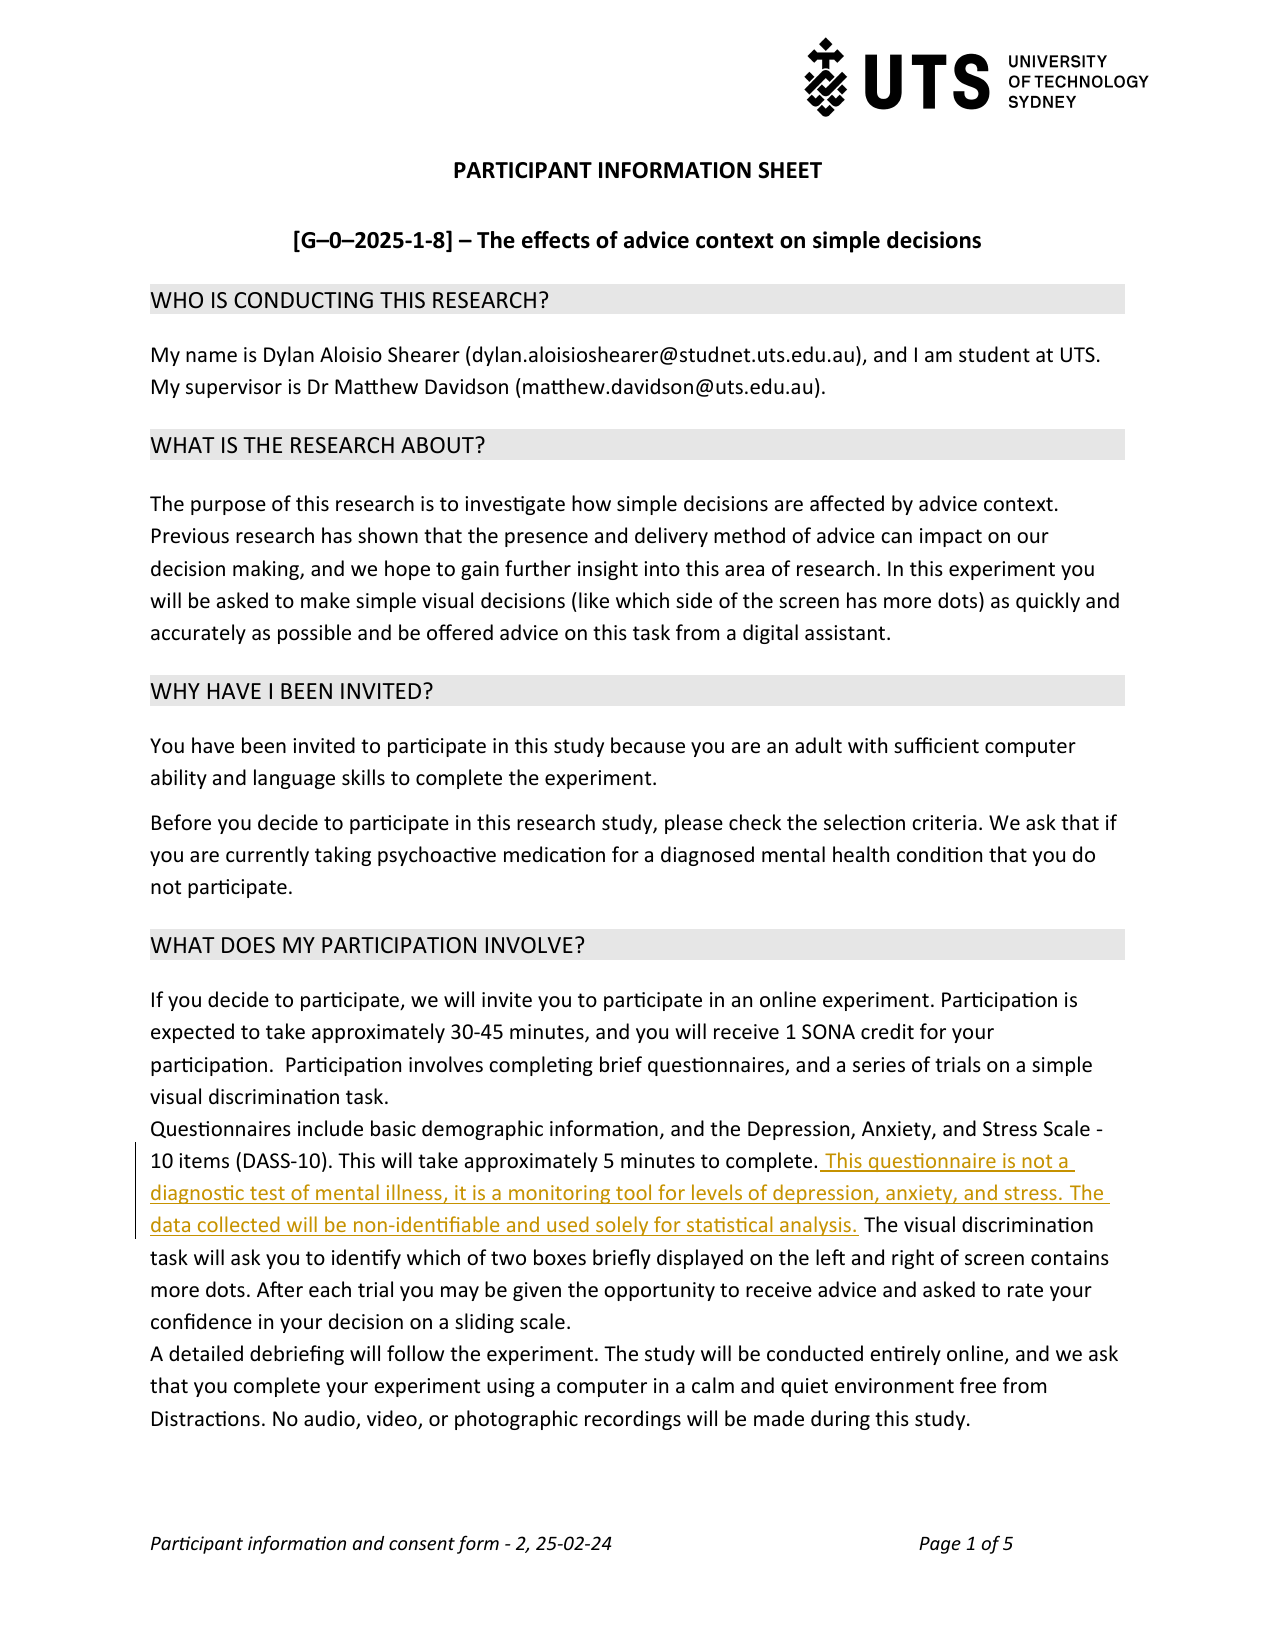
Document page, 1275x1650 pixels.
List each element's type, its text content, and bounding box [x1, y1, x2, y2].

text My name is Dylan Aloisio Shearer (dylan.aloisioshearer@studnet.uts.edu.au), and I am student at UTS. My supervisor is Dr Matthew Davidson (matthew.davidson@uts.edu.au). [150, 340, 1125, 400]
text [G–0–2025-1-8] – The effects of advice context on simple decisions [150, 224, 1125, 254]
text PARTICIPANT INFORMATION SHEET [150, 154, 1125, 184]
text Before you decide to participate in this research study, please check the selection criteria. We ask that if you are currently taking psychoactive medication for a diagnosed mental health condition that you do not participate. [150, 808, 1125, 900]
text The purpose of this research is to investigate how simple decisions are affected by advice context. Previous research has shown that the presence and delivery method of advice can impact on our decision making, and we hope to gain further insight into this area of research. In this experiment you will be asked to make simple visual decisions (like which side of the screen has more dots) as quickly and accurately as possible and be offered advice on this task from a digital assistant. [150, 489, 1125, 646]
text You have been invited to participate in this study because you are an adult with sufficient computer ability and language skills to complete the experiment. [150, 731, 1125, 791]
text WHO IS CONDUCTING THIS RESEARCH? [150, 284, 1125, 314]
text If you decide to participate, we will invite you to participate in an online experiment. Participation is expected to take approximately 30-45 minutes, and you will receive 1 SONA credit for your participation. Participation involves completing brief questionnaires, and a series of trials on a simple visual discrimination task. [150, 985, 1125, 1110]
picture [781, 31, 1172, 132]
text WHAT DOES MY PARTICIPATION INVOLVE? [150, 929, 1125, 960]
text WHAT IS THE RESEARCH ABOUT? [150, 429, 1125, 460]
text Questionnaires include basic demographic information, and the Depression, Anxiety, and Stress Scale - 10 items (DASS-10). This will take approximately 5 minutes to complete. The visual discrimination task will ask you to identify which of two boxes briefly displayed on the left and right of screen contains more dots. After each trial you may be given the opportunity to receive advice and asked to rate your confidence in your decision on a sliding scale. [150, 1114, 1125, 1335]
text A detailed debriefing will follow the experiment. The study will be conducted entirely online, and we ask that you complete your experiment using a computer in a calm and quiet environment free from Distractions. No audio, video, or photographic recordings will be made during this study. [150, 1339, 1125, 1432]
text WHY HAVE I BEEN INVITED? [150, 675, 1125, 706]
